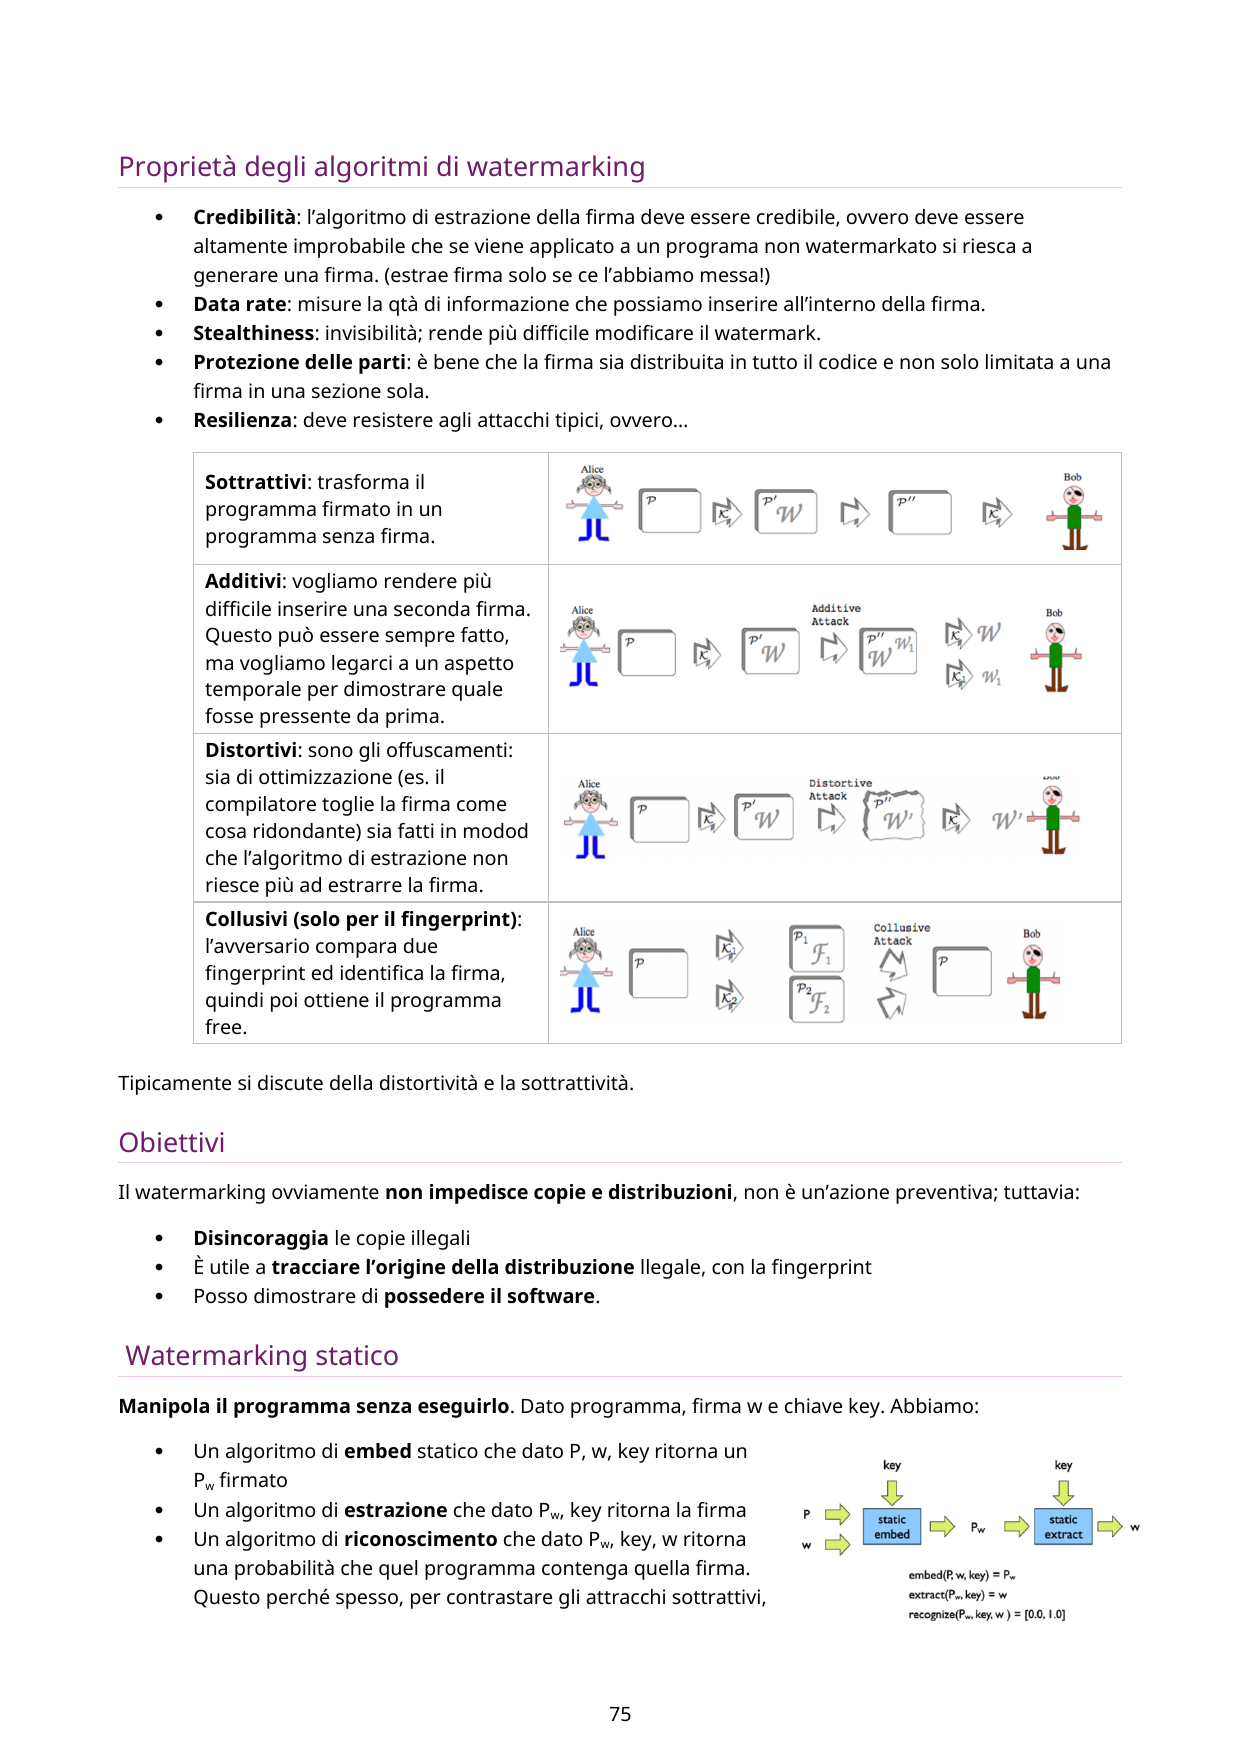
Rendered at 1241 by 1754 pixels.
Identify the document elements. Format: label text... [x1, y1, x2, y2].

list Un algoritmo di estrazione che dato Pw, key ritorna la firma [156, 1496, 787, 1523]
subtitle Watermarking statico [118, 1337, 1122, 1376]
text Il watermarking ovviamente non impedisce copie e distribuzioni, non è un’azione preventiva; tuttavia: [118, 1179, 1122, 1206]
list Resilienza: deve resistere agli attacchi tipici, ovvero… [156, 406, 1122, 433]
subtitle Proprietà degli algoritmi di watermarking [118, 148, 1122, 187]
list Protezione delle parti: è bene che la firma sia distribuita in tutto il codice e non solo limitata a una firma in una sezione sola. [156, 348, 1122, 404]
picture [560, 601, 1085, 697]
list Un algoritmo di embed statico che dato P, w, key ritorna un Pw firmato [156, 1438, 1122, 1494]
text Tipicamente si discute della distortività e la sottrattività. [118, 1069, 1122, 1096]
table_cell Additivi: vogliamo rendere più difficile inserire una seconda firma. Questo può essere sempre fatto, ma vogliamo legarci a un aspetto temporale per dimostrare quale fosse pressente da prima. [194, 565, 548, 733]
picture [787, 1456, 1149, 1632]
table_cell [549, 903, 1121, 1043]
table_cell Collusivi (solo per il fingerprint): l’avversario compara due fingerprint ed identifica la firma, quindi poi ottiene il programma free. [194, 903, 548, 1043]
table_cell [549, 565, 1121, 733]
list Data rate: misure la qtà di informazione che possiamo inserire all’interno della firma. [156, 290, 1122, 317]
list Posso dimostrare di possedere il software. [156, 1282, 1122, 1309]
list È utile a tracciare l’origine della distribuzione llegale, con la fingerprint [156, 1253, 1122, 1280]
subtitle Obiettivi [118, 1123, 1122, 1162]
picture [560, 456, 1110, 561]
table_header Sottrattivi: trasforma il programma firmato in un programma senza firma. [194, 453, 548, 564]
list Disincoraggia le copie illegali [156, 1224, 1122, 1251]
picture [560, 921, 1067, 1025]
list Stealthiness: invisibilità; rende più difficile modificare il watermark. [156, 319, 1122, 346]
table_cell Distortivi: sono gli offuscamenti: sia di ottimizzazione (es. il compilatore toglie la firma come cosa ridondante) sia fatti in modod che l’algoritmo di estrazione non riesce più ad estrarre la firma. [194, 734, 548, 901]
table_header [549, 453, 1121, 564]
picture [560, 772, 1082, 863]
table_cell [549, 734, 1121, 901]
list Credibilità: l’algoritmo di estrazione della firma deve essere credibile, ovvero deve essere altamente improbabile che se viene applicato a un programa non watermarkato si riesca a generare una firma. (estrae firma solo se ce l’abbiamo messa!) [156, 203, 1122, 288]
text Manipola il programma senza eseguirlo. Dato programma, firma w e chiave key. Abbiamo: [118, 1392, 1122, 1419]
